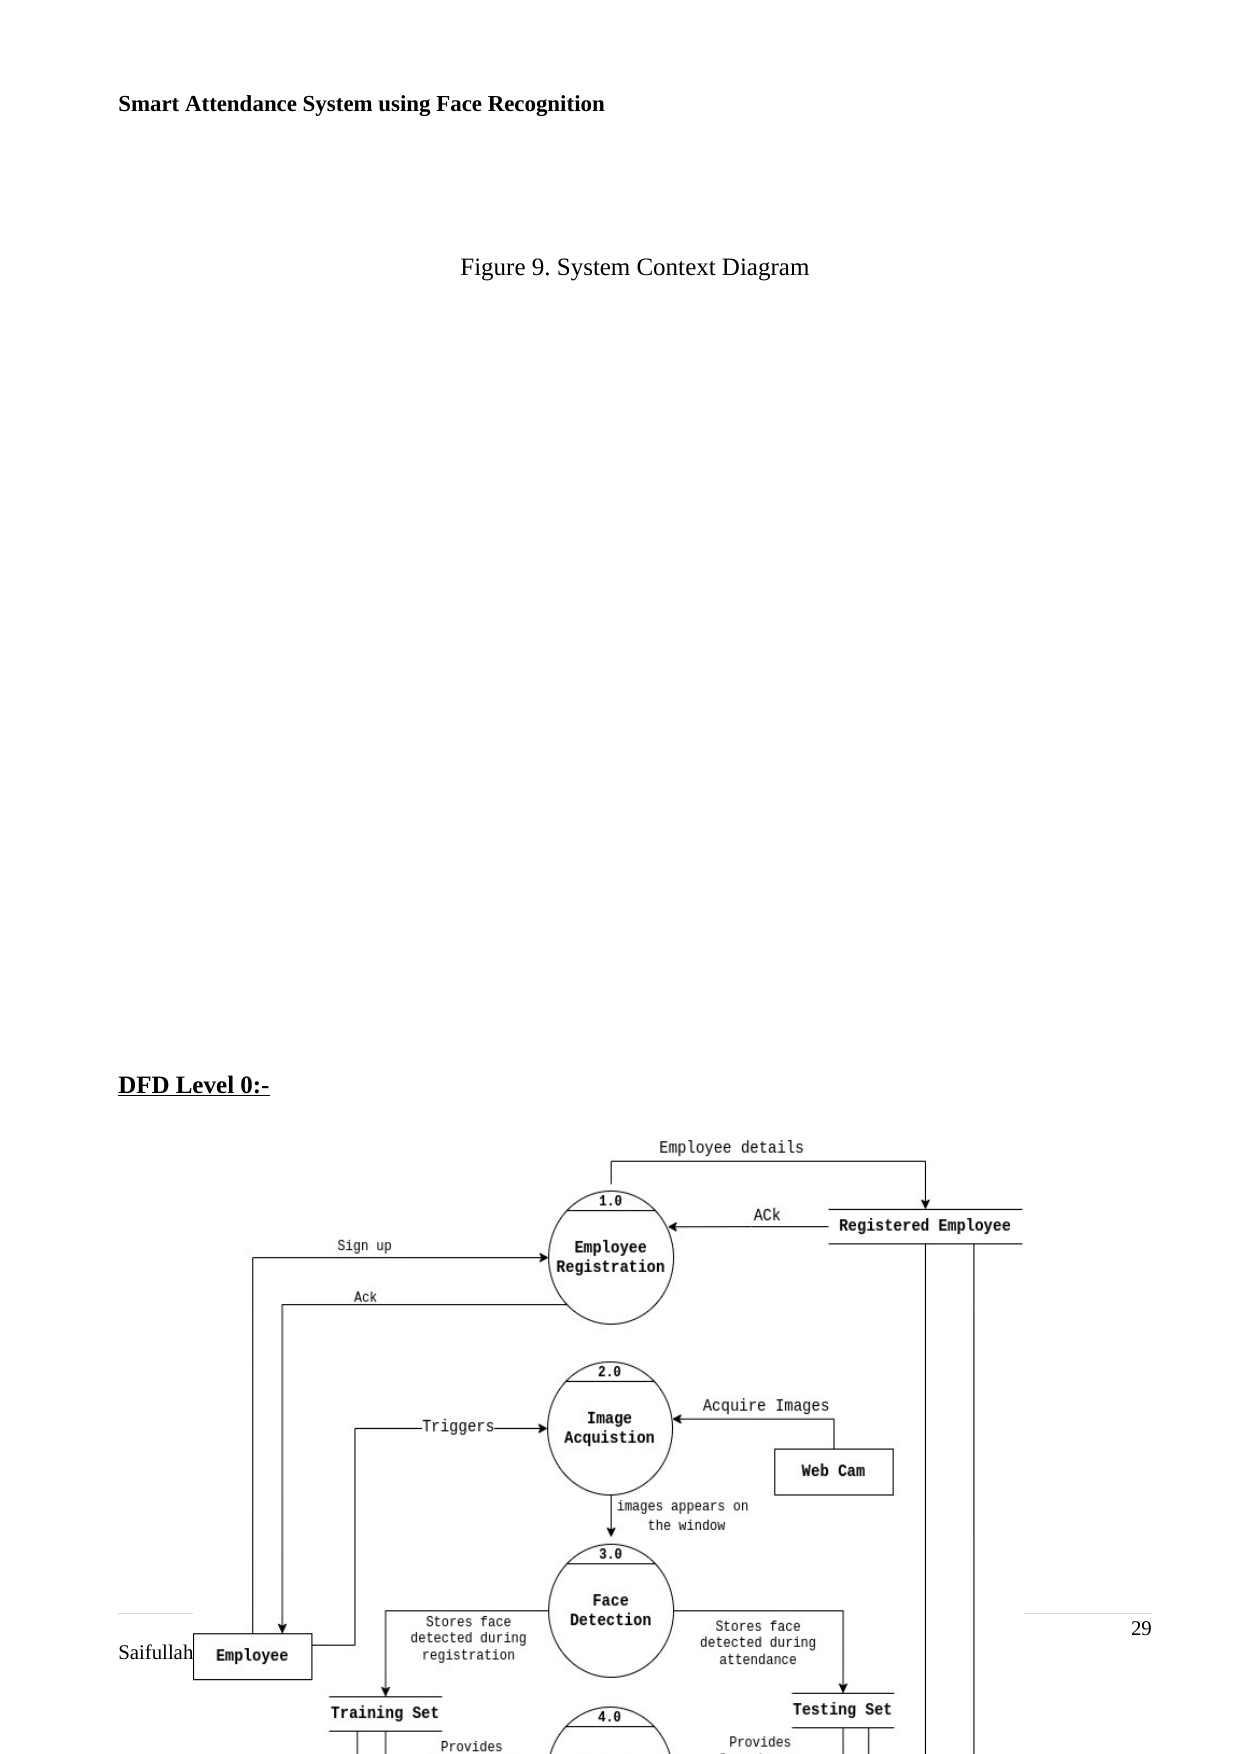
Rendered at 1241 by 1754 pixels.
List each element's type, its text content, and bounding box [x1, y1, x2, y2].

picture [193, 1139, 1024, 1754]
text DFD Level 0:- [118, 1070, 1122, 1099]
text Figure 9. System Context Diagram [118, 252, 1152, 281]
